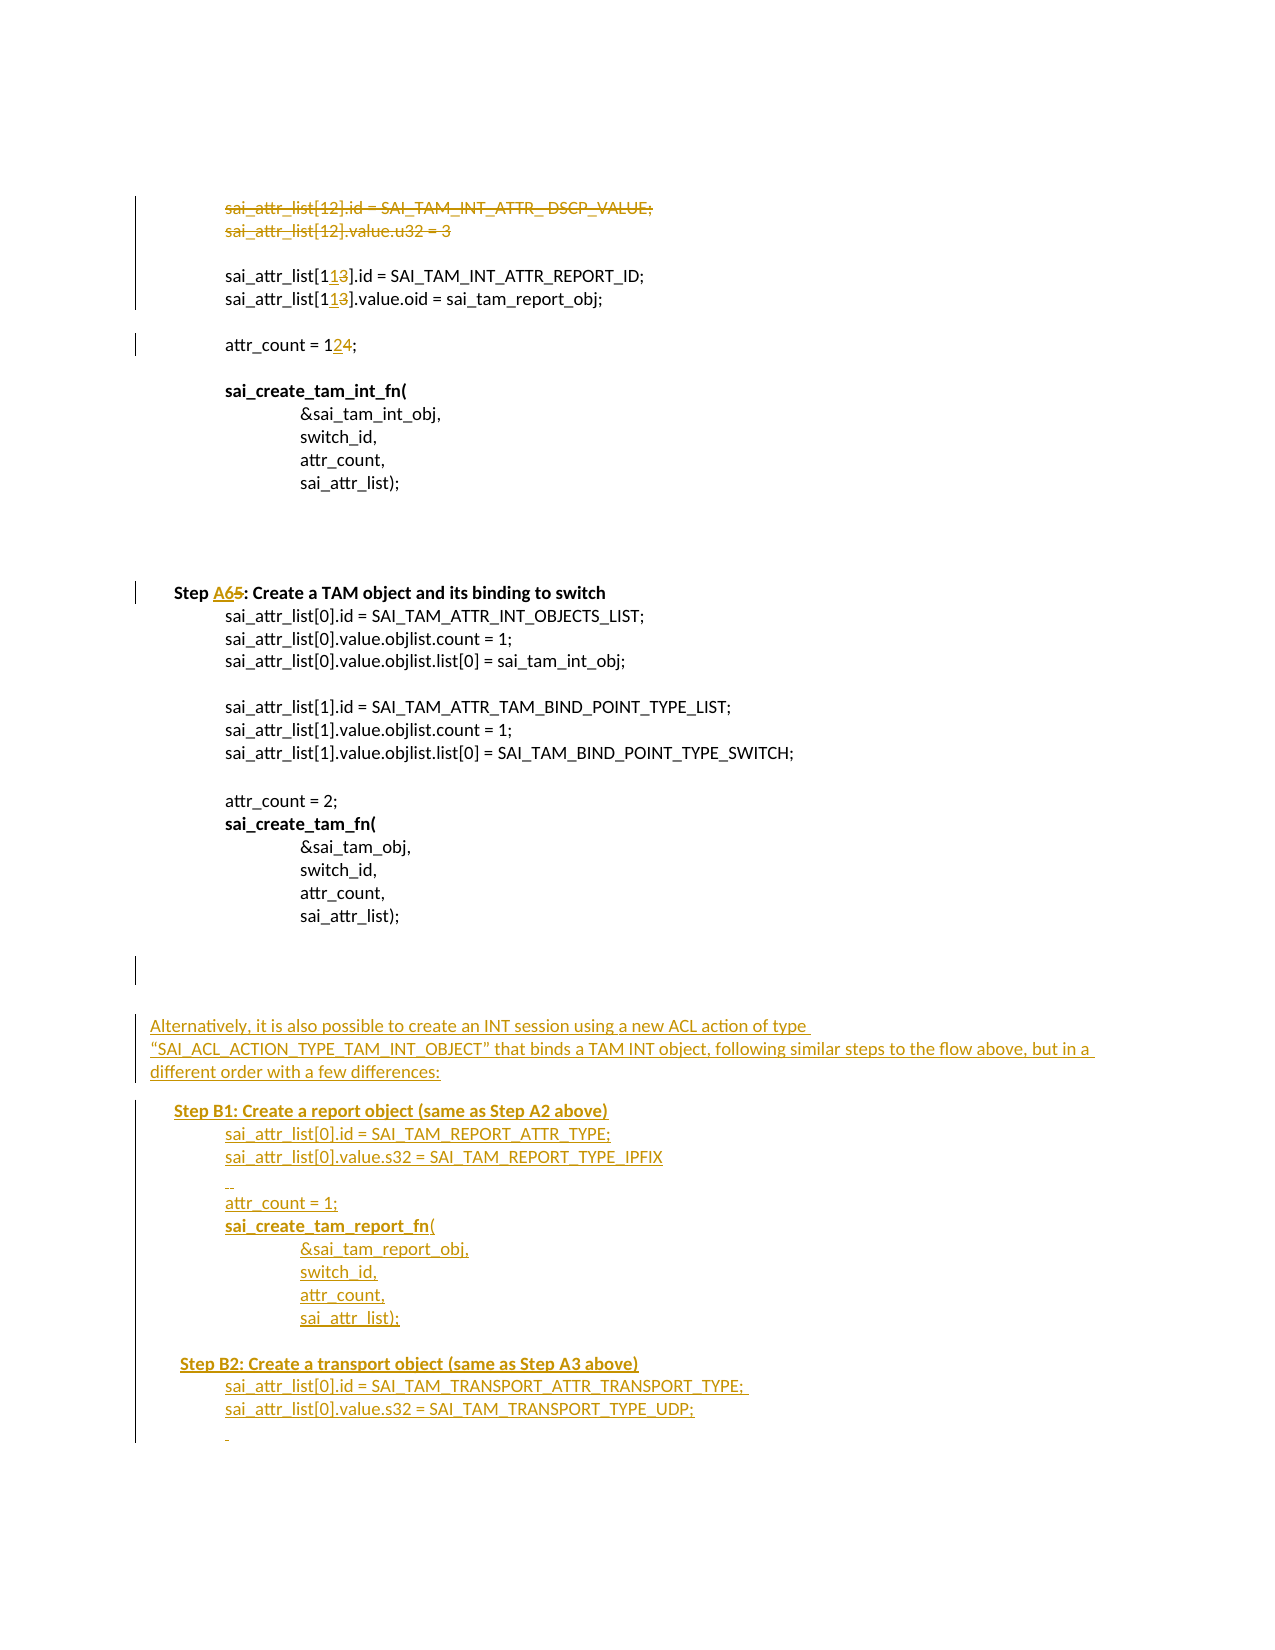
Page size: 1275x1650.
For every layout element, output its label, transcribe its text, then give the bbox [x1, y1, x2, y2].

text Step : Create a TAM object and its binding to switch [174, 581, 1125, 604]
text sai_create_tam_int_fn( [225, 379, 1125, 402]
text sai_attr_list); [300, 471, 1125, 494]
text sai_attr_list[1].id = SAI_TAM_ATTR_TAM_BIND_POINT_TYPE_LIST; [225, 695, 1125, 718]
text sai_attr_list[1].value.oid = sai_tam_report_obj; [225, 287, 1125, 310]
text sai_attr_list[0].value.objlist.list[0] = sai_tam_int_obj; [225, 649, 1125, 672]
text &sai_tam_int_obj, [300, 402, 1125, 425]
text switch_id, [300, 858, 1125, 881]
text sai_attr_list[1].value.objlist.count = 1; [225, 718, 1125, 741]
text attr_count = 1; [225, 333, 1125, 356]
text switch_id, [300, 425, 1125, 448]
text sai_attr_list); [300, 904, 1125, 927]
text sai_attr_list[0].id = SAI_TAM_ATTR_INT_OBJECTS_LIST; [225, 604, 1125, 627]
text attr_count = 2; [225, 790, 1125, 813]
text attr_count, [300, 881, 1125, 904]
text attr_count, [300, 448, 1125, 471]
text sai_attr_list[0].value.objlist.count = 1; [225, 627, 1125, 649]
text sai_create_tam_fn( [225, 813, 1125, 836]
text sai_attr_list[1].id = SAI_TAM_INT_ATTR_REPORT_ID; [225, 264, 1125, 287]
text &sai_tam_obj, [300, 836, 1125, 858]
text sai_attr_list[1].value.objlist.list[0] = SAI_TAM_BIND_POINT_TYPE_SWITCH; [225, 741, 1125, 764]
